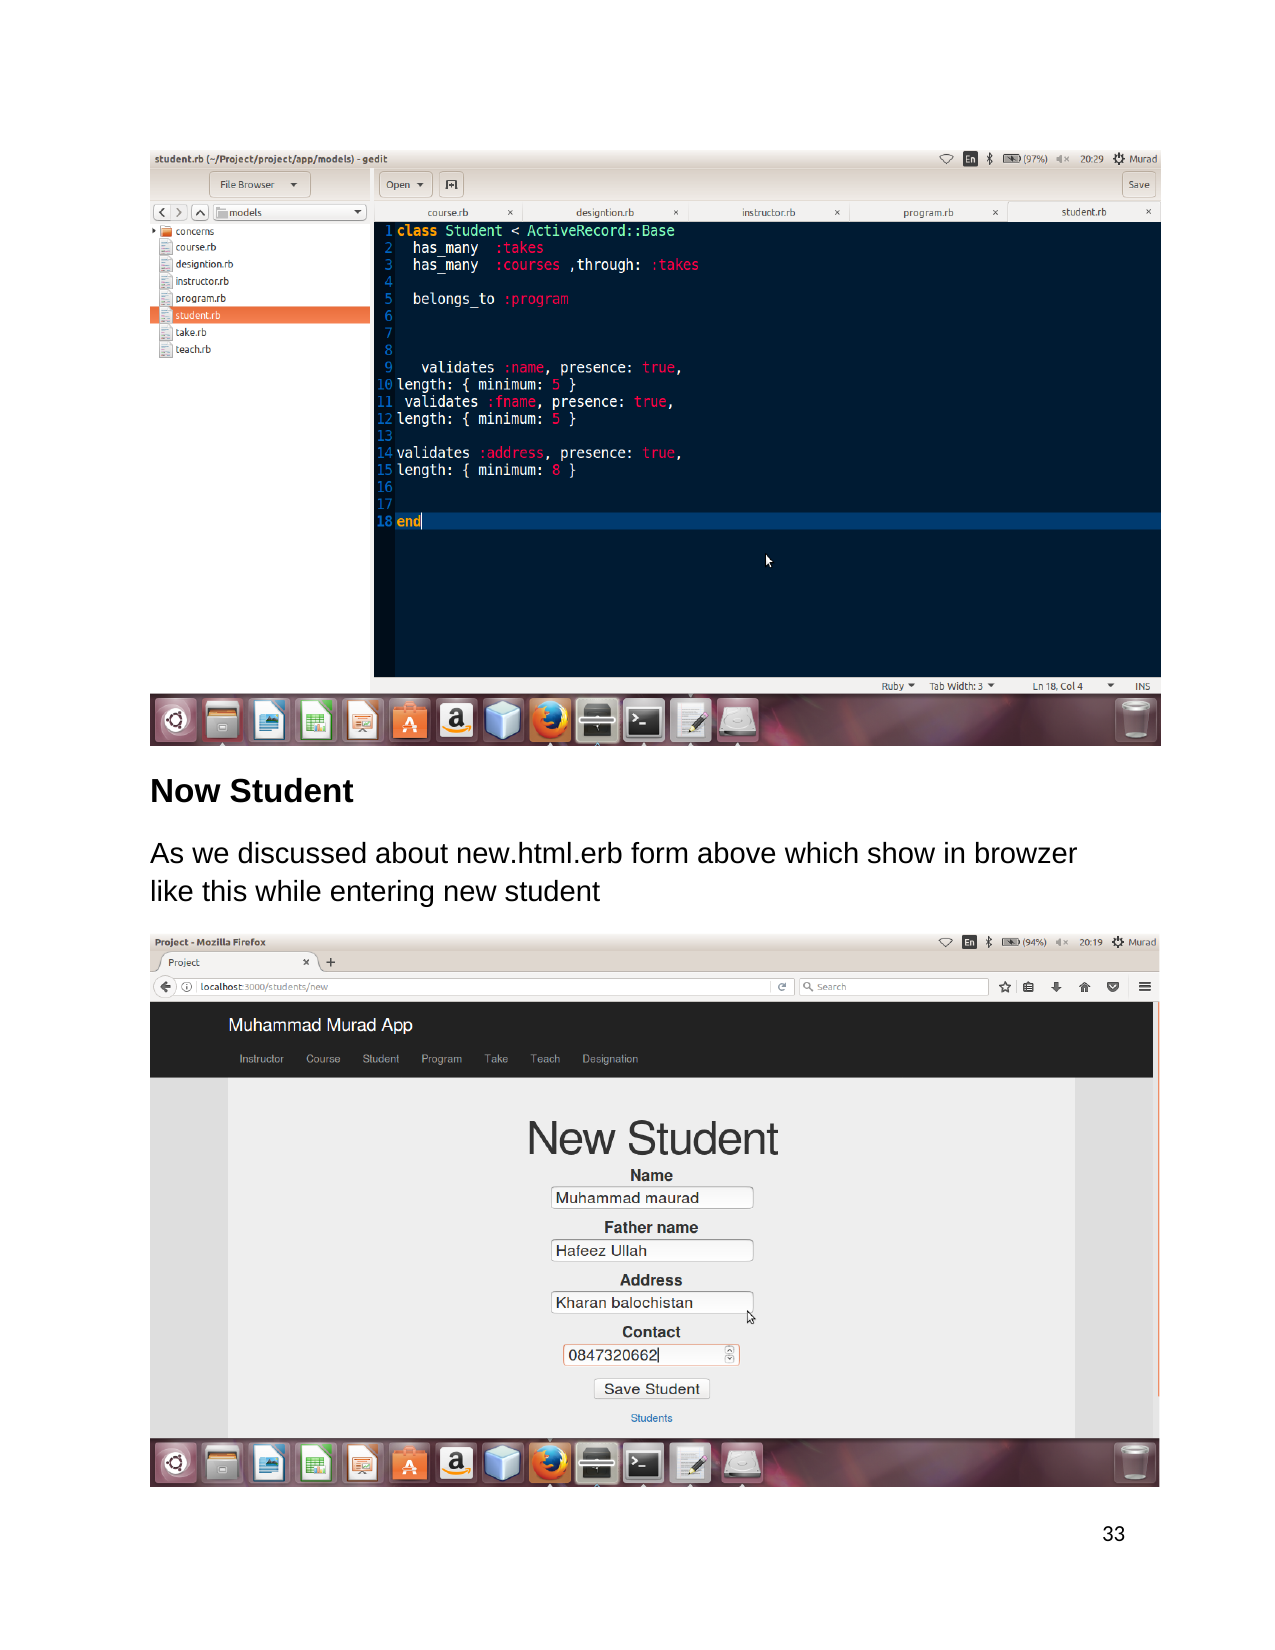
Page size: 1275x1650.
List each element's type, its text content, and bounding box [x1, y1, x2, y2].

text Now Student [150, 771, 1125, 809]
picture [150, 150, 1161, 746]
text As we discussed about new.html.erb form above which show in browzer like this while entering new student [150, 836, 1125, 908]
picture [150, 933, 1160, 1487]
